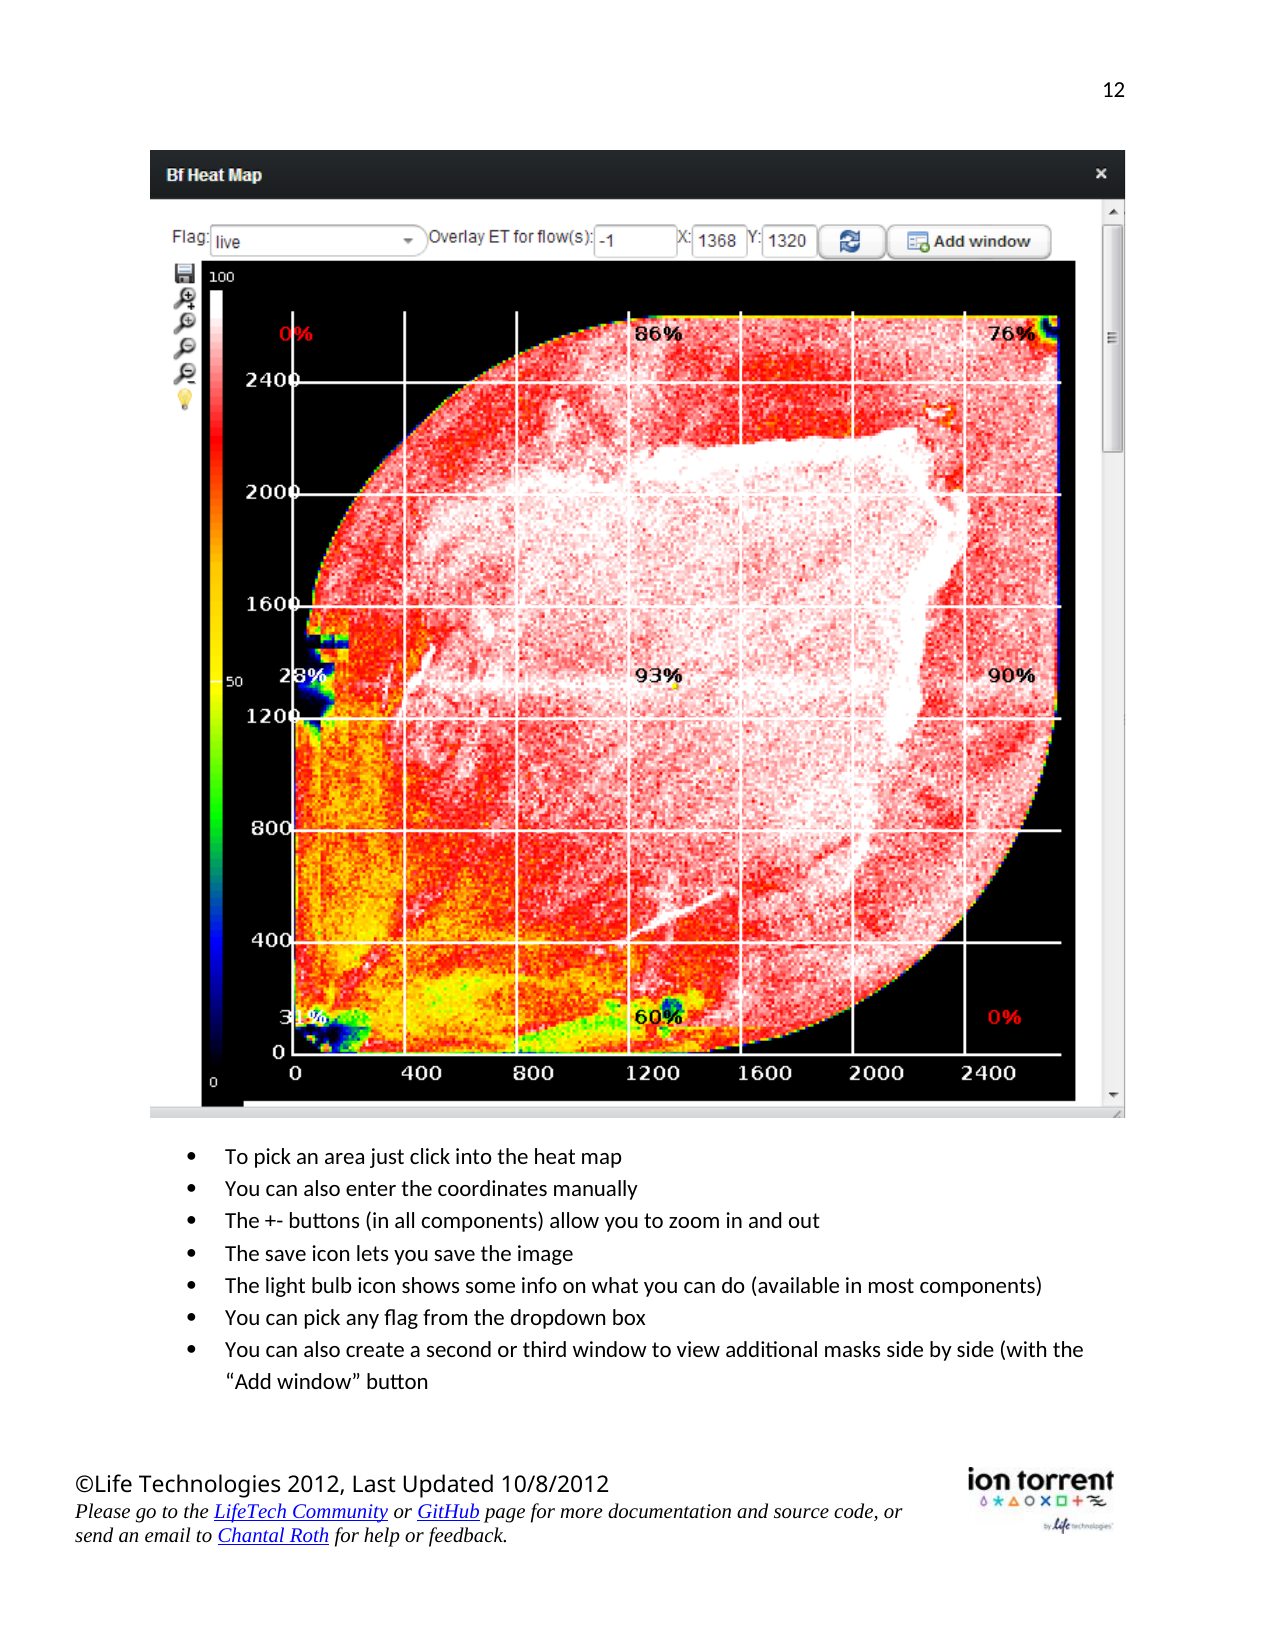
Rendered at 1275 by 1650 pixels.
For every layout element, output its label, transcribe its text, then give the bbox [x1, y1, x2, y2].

picture [150, 150, 1125, 1118]
list You can also enter the coordinates manually [187, 1174, 1125, 1202]
list The save icon lets you save the image [187, 1239, 1125, 1267]
list To pick an area just click into the heat map [187, 1142, 1125, 1170]
list You can pick any flag from the dropdown box [187, 1303, 1125, 1331]
picture [968, 1467, 1114, 1534]
list The +- buttons (in all components) allow you to zoom in and out [187, 1207, 1125, 1234]
list You can also create a second or third window to view additional masks side by side (with the “Add window” button [187, 1335, 1125, 1396]
list The light bulb icon shows some info on what you can do (available in most components) [187, 1271, 1125, 1299]
